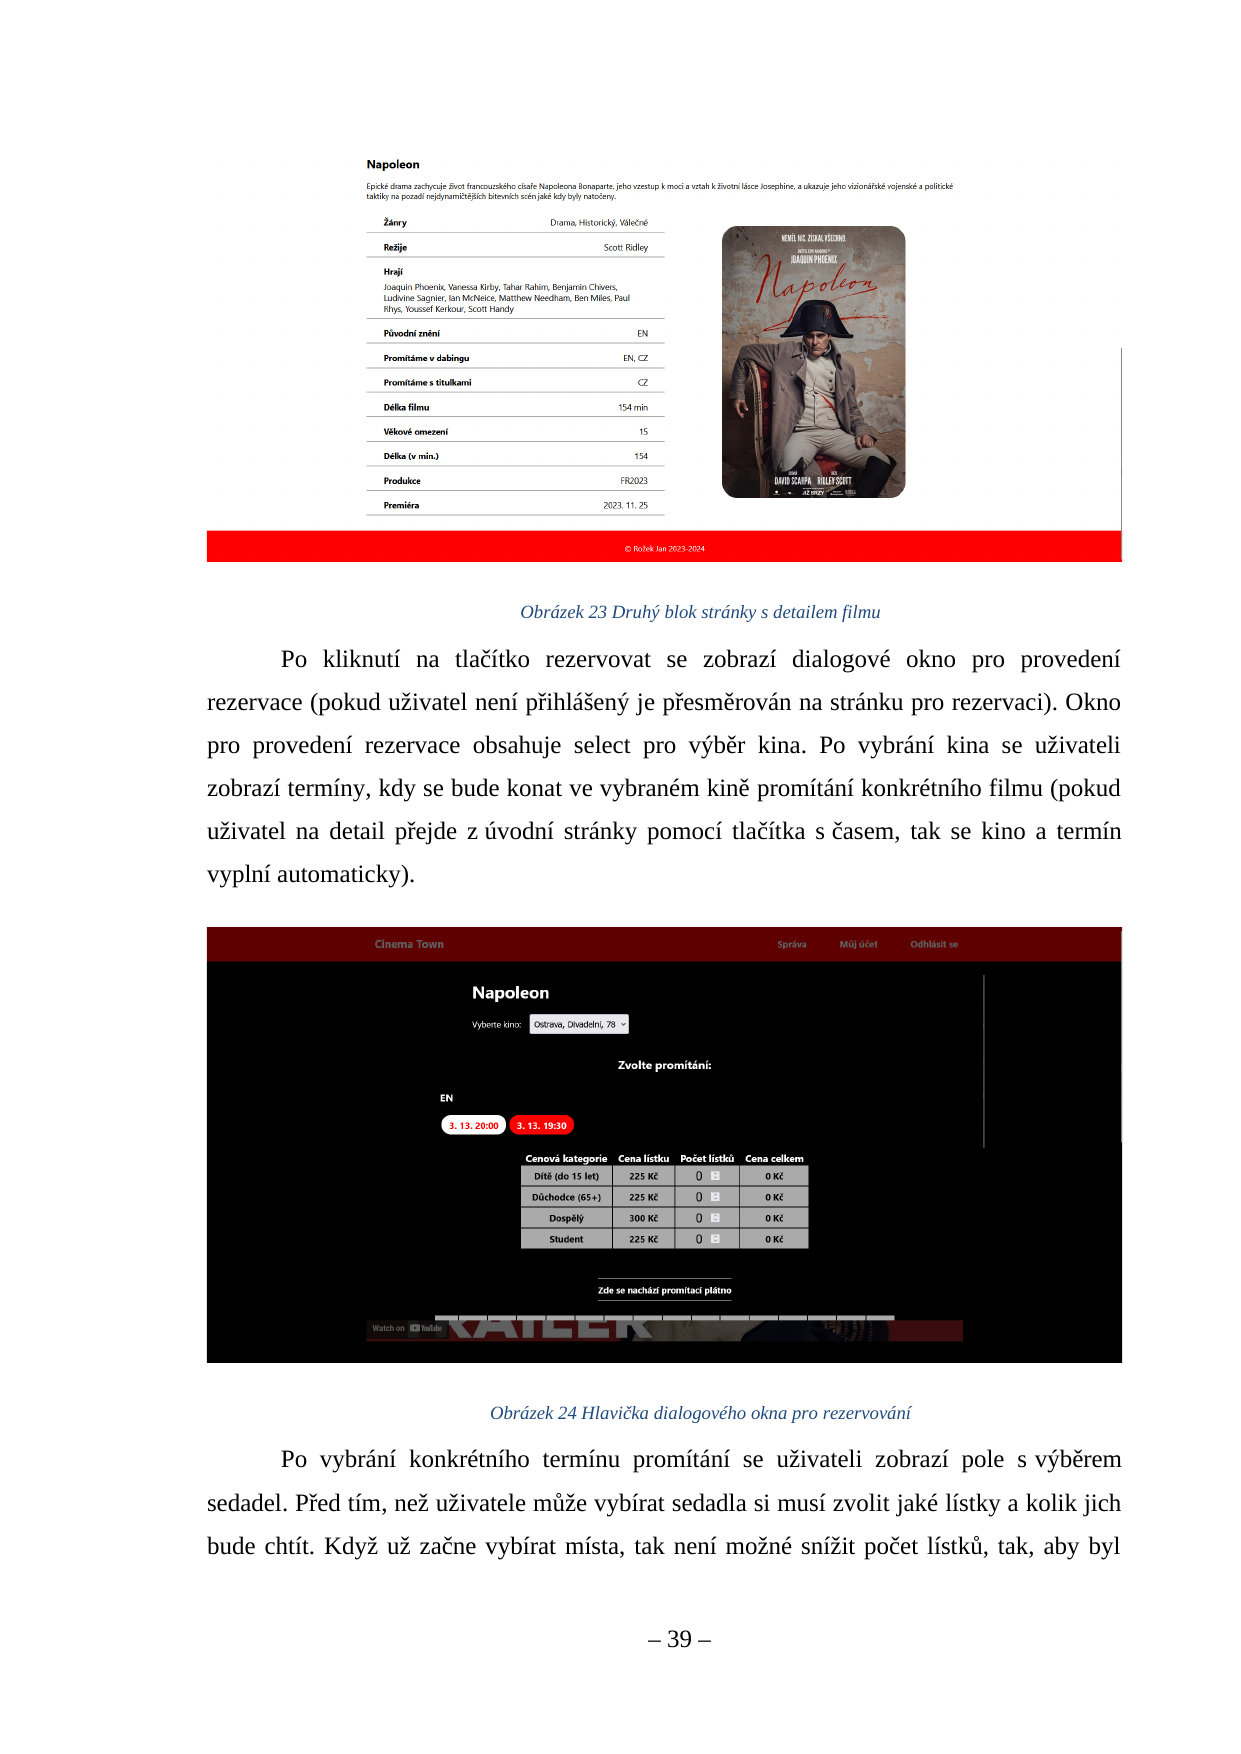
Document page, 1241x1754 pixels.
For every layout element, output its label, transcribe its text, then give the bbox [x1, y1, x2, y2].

picture [206, 927, 1123, 1363]
picture [206, 147, 1123, 562]
text Po kliknutí na tlačítko rezervovat se zobrazí dialogové okno pro provedení rezervace (pokud uživatel není přihlášený je přesměrován na stránku pro rezervaci). Okno pro provedení rezervace obsahuje select pro výběr kina. Po vybrání kina se uživateli zobrazí termíny, kdy se bude konat ve vybraném kině promítání konkrétního filmu (pokud uživatel na detail přejde z úvodní stránky pomocí tlačítka s časem, tak se kino a termín vyplní automaticky). [207, 644, 1122, 888]
text Obrázek 23 Druhý blok stránky s detailem filmu [207, 601, 1122, 623]
text Obrázek 24 Hlavička dialogového okna pro rezervování [207, 1402, 1122, 1424]
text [207, 1444, 1122, 1559]
